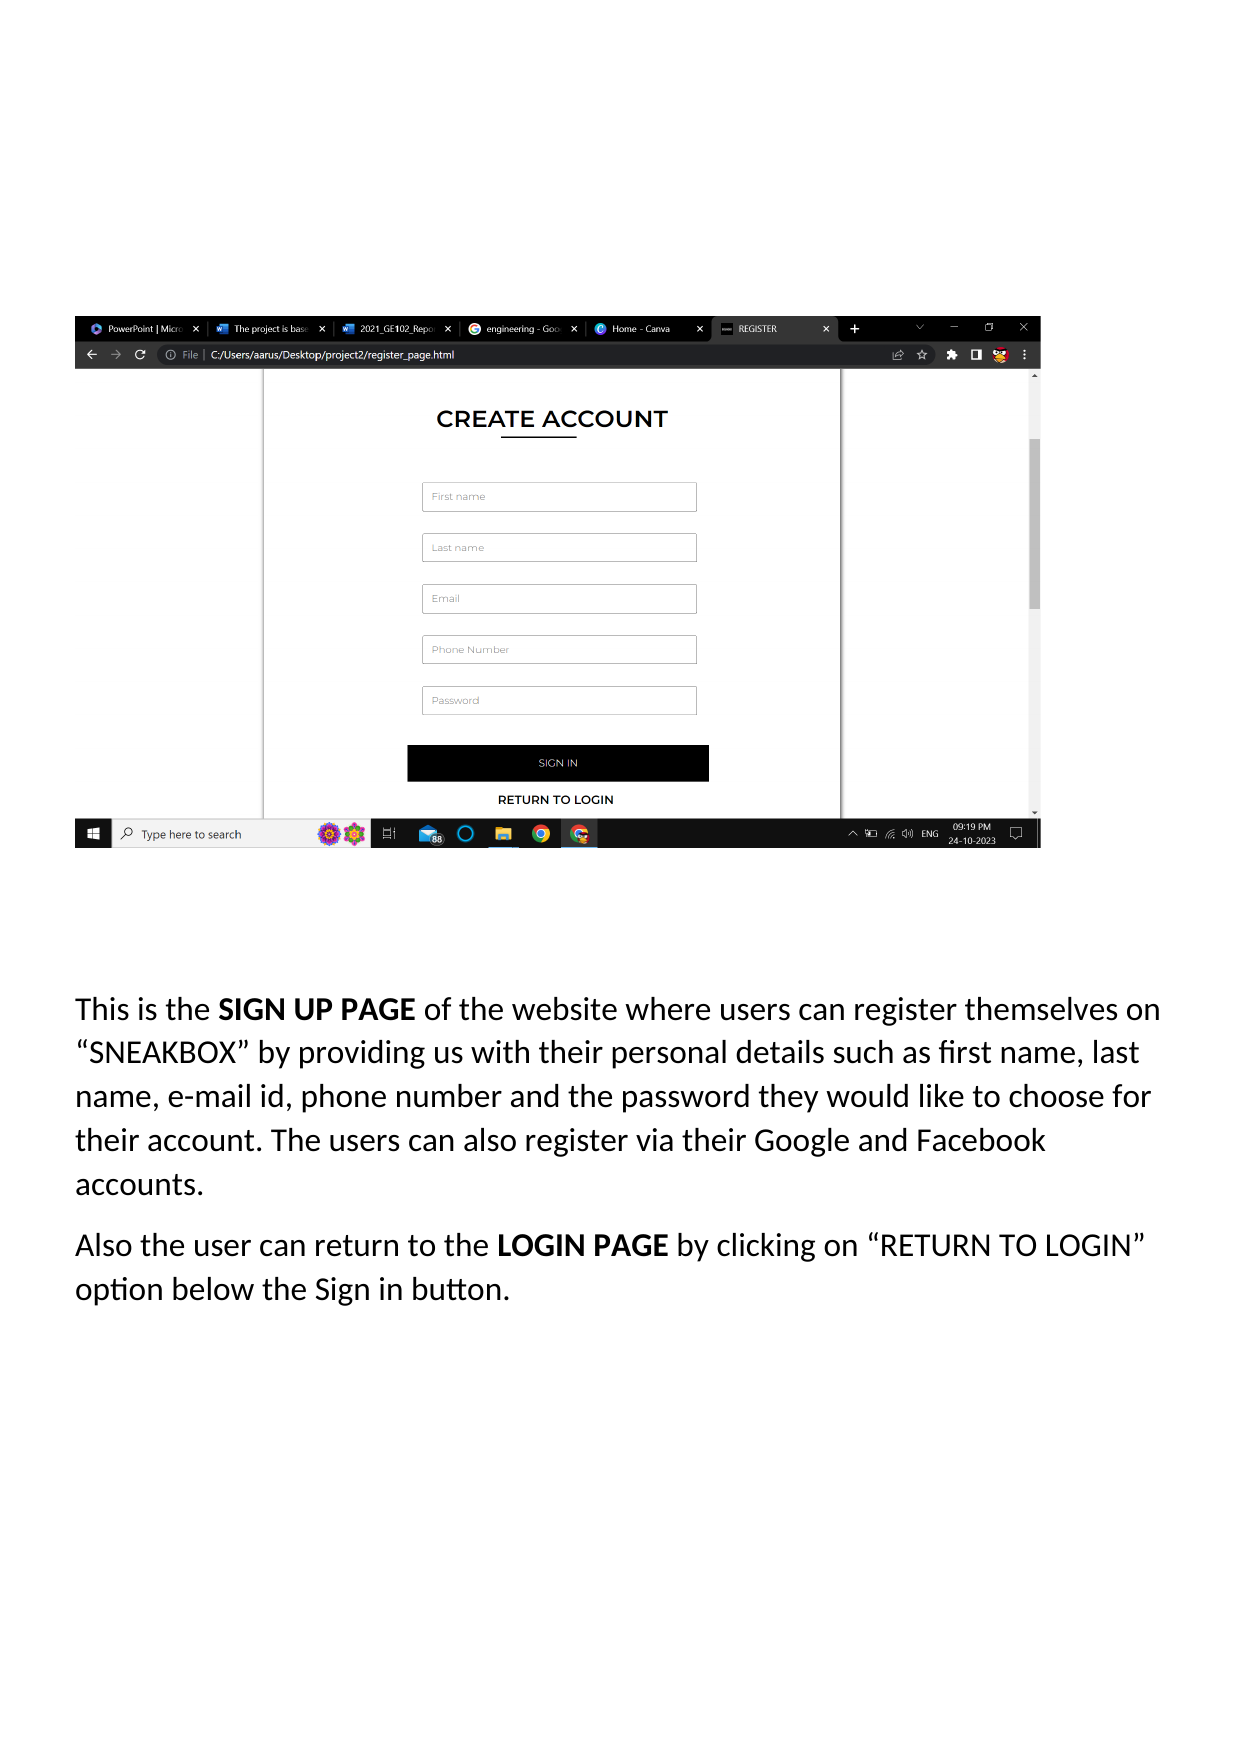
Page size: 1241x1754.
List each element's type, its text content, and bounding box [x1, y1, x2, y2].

text Also the user can return to the LOGIN PAGE by clicking on “RETURN TO LOGIN” option below the Sign in button. [75, 1224, 1165, 1309]
picture [75, 316, 1041, 848]
text This is the SIGN UP PAGE of the website where users can register themselves on “SNEAKBOX” by providing us with their personal details such as first name, last name, e-mail id, phone number and the password they would like to choose for their account. The users can also register via their Google and Facebook accounts. [75, 987, 1165, 1204]
